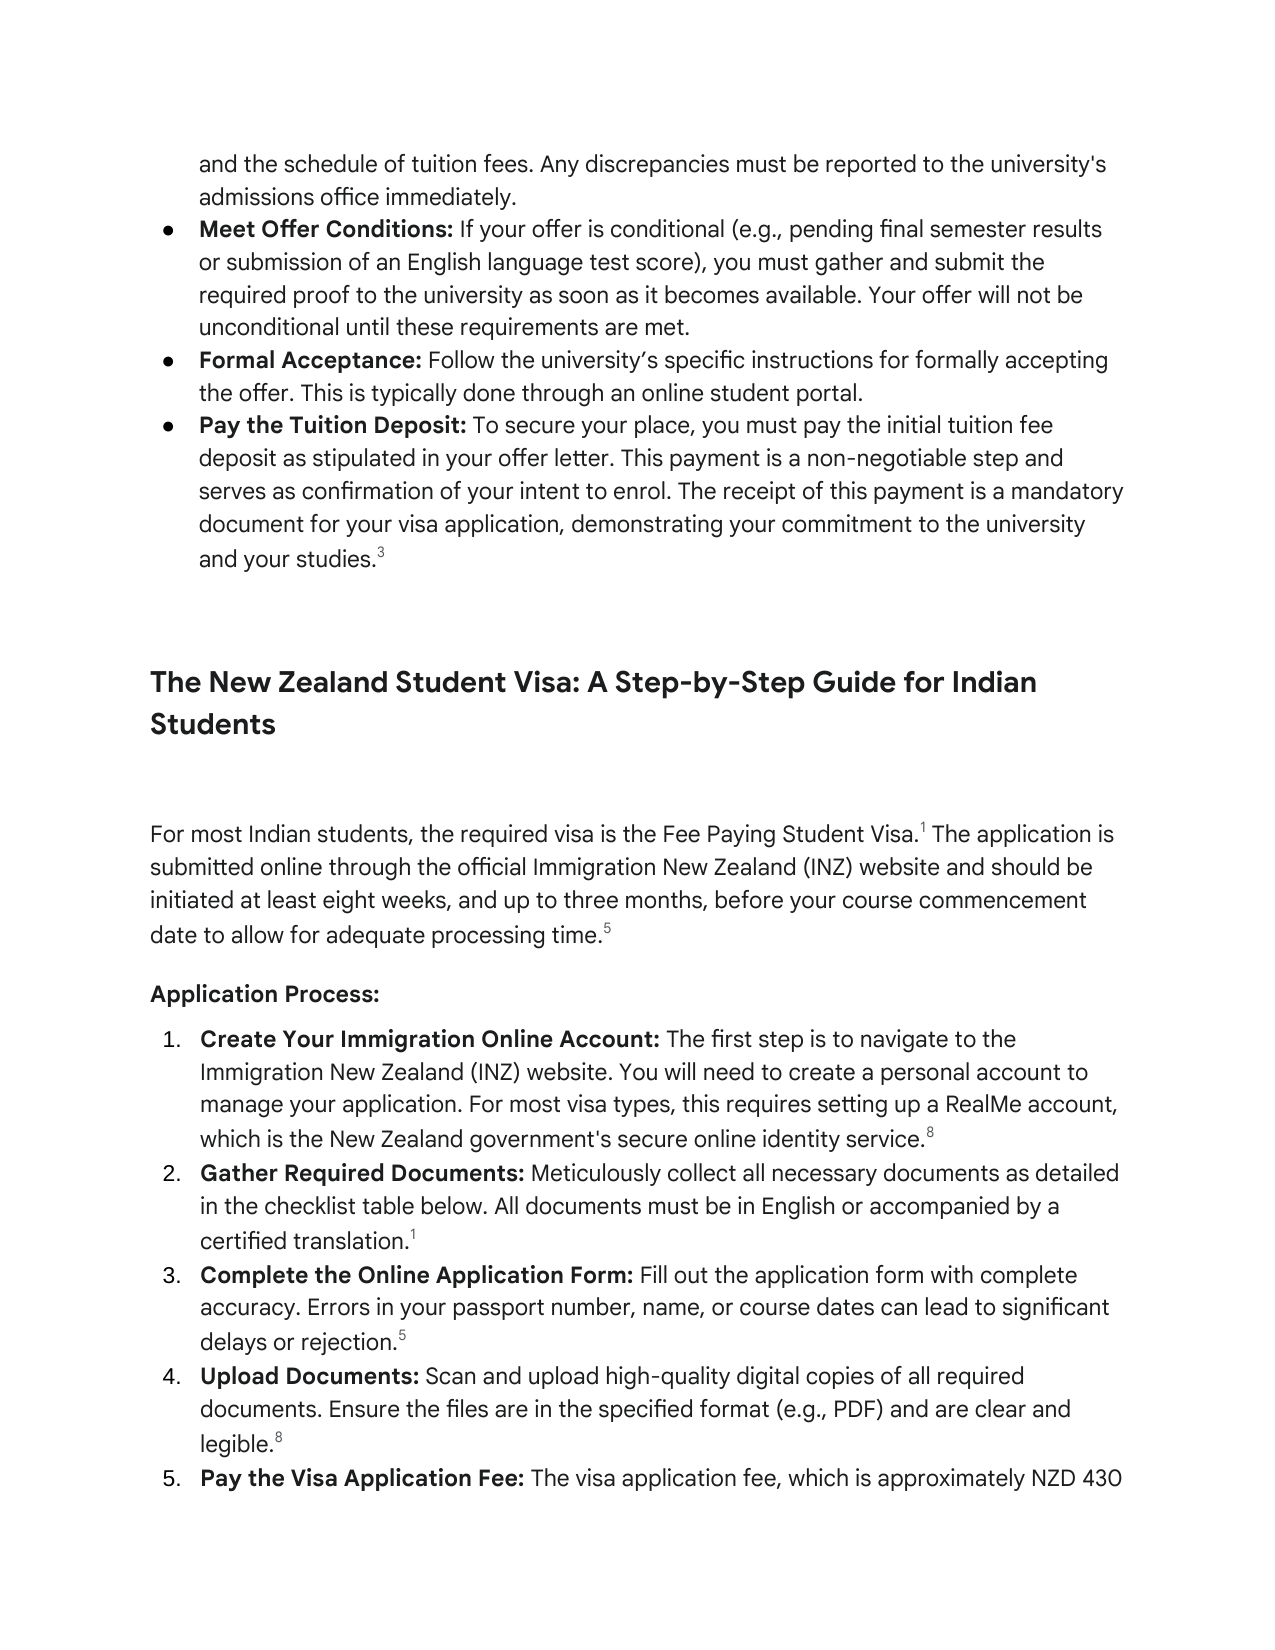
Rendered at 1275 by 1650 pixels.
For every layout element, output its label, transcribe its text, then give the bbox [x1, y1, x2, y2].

list Gather Required Documents: Meticulously collect all necessary documents as detailed in the checklist table below. All documents must be in English or accompanied by a certified translation.1 [162, 1159, 1125, 1256]
text For most Indian students, the required visa is the Fee Paying Student Visa.1 The application is submitted online through the official Immigration New Zealand (INZ) website and should be initiated at least eight weeks, and up to three months, before your course commencement date to allow for adequate processing time.5 [150, 818, 1125, 950]
text Application Process: [150, 980, 1125, 1008]
list Complete the Online Application Form: Fill out the application form with complete accuracy. Errors in your passport number, name, or course dates can lead to significant delays or rejection.5 [162, 1261, 1125, 1358]
list Upload Documents: Scan and upload high-quality digital copies of all required documents. Ensure the files are in the specified format (e.g., PDF) and are clear and legible.8 [162, 1362, 1125, 1459]
list Create Your Immigration Online Account: The first step is to navigate to the Immigration New Zealand (INZ) website. You will need to create a personal account to manage your application. For most visa types, this requires setting up a RealMe account, which is the New Zealand government's secure online identity service.8 [162, 1025, 1125, 1155]
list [161, 150, 1125, 211]
list Pay the Tuition Deposit: To secure your place, you must pay the initial tuition fee deposit as stipulated in your offer letter. This payment is a non-negotiable step and serves as confirmation of your intent to enrol. The receipt of this payment is a mandatory document for your visa application, demonstrating your commitment to the university and your studies.3 [161, 412, 1125, 574]
list Formal Acceptance: Follow the university’s specific instructions for formally accepting the offer. This is typically done through an online student portal. [161, 346, 1125, 408]
list Meet Offer Conditions: If your offer is conditional (e.g., pending final semester results or submission of an English language test score), you must gather and submit the required proof to the university as soon as it becomes available. Your offer will not be unconditional until these requirements are met. [161, 215, 1125, 342]
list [162, 1464, 1125, 1493]
subtitle The New Zealand Student Visa: A Step-by-Step Guide for Indian Students [150, 664, 1125, 743]
